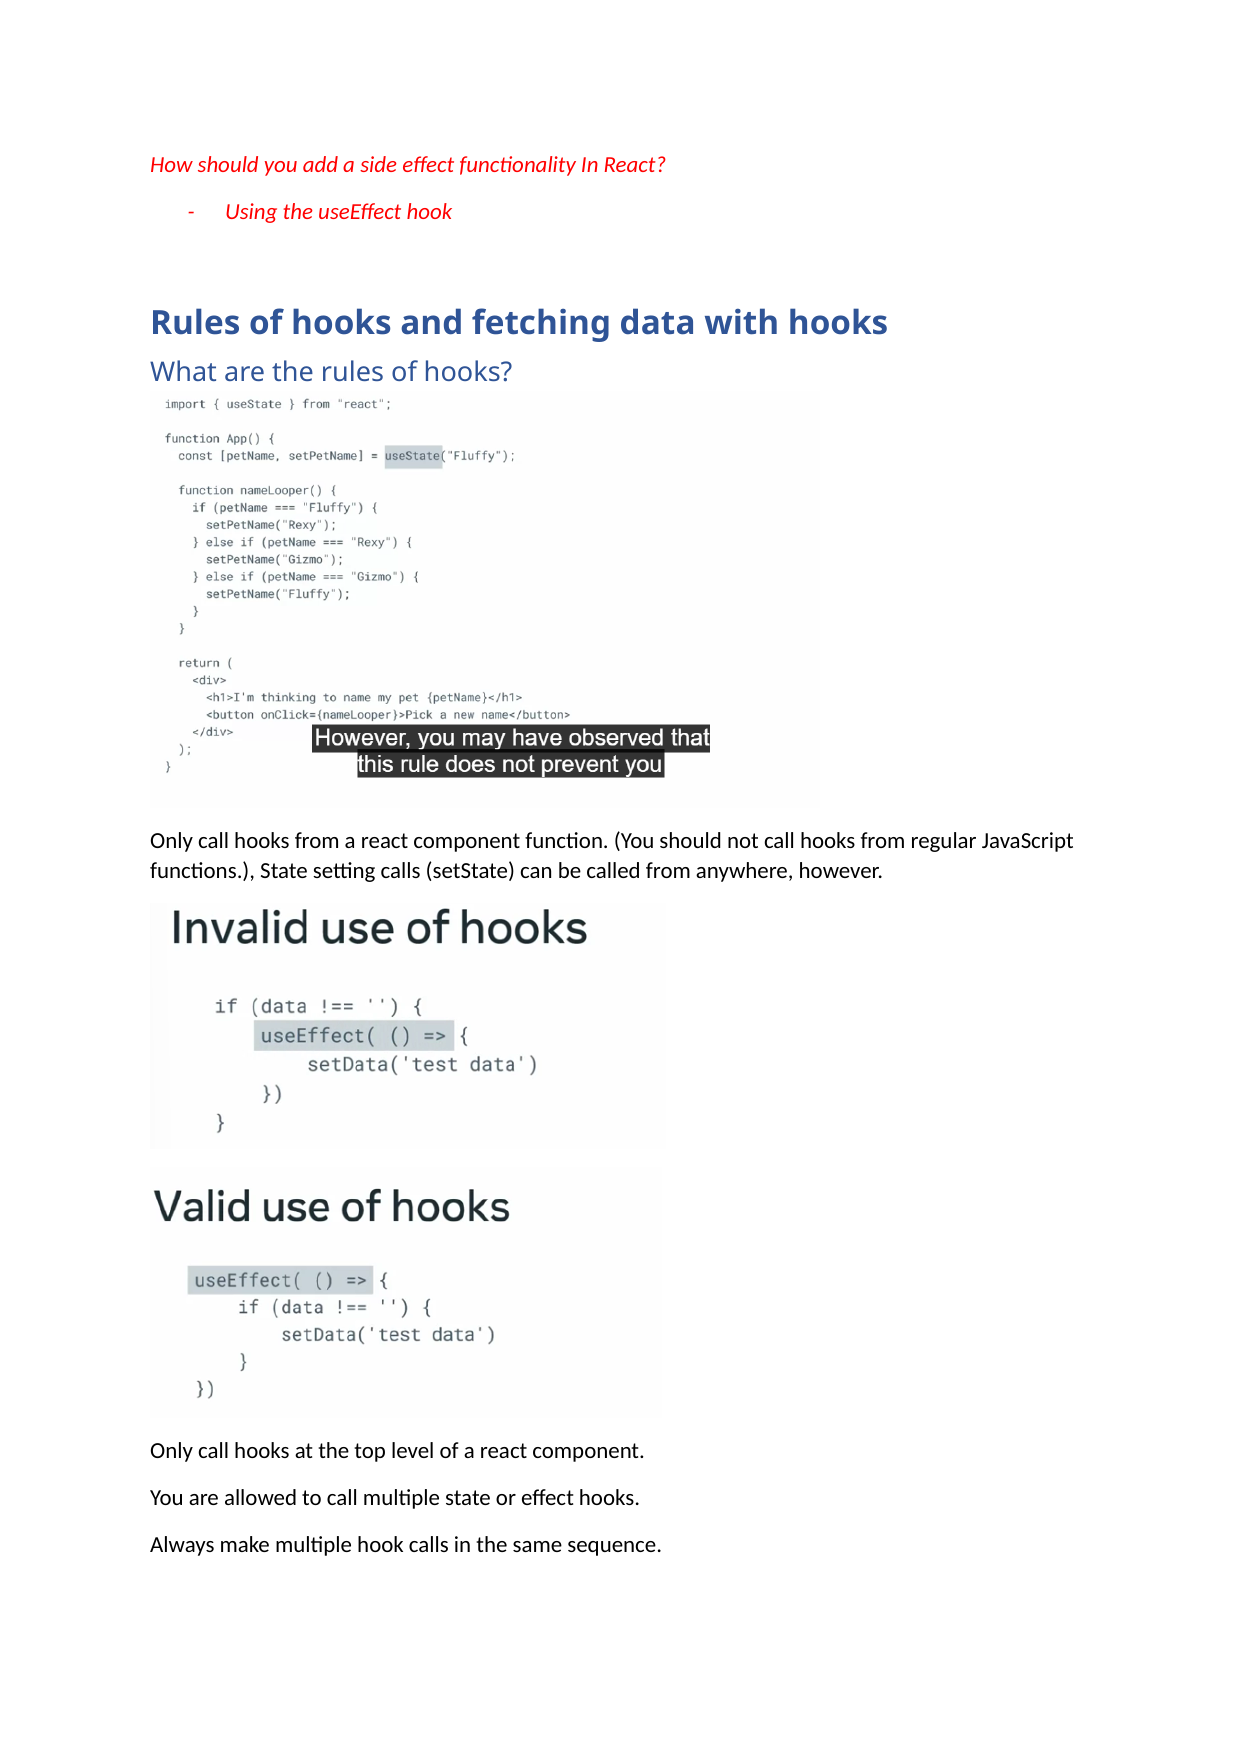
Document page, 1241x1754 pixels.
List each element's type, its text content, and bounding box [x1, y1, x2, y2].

text Only call hooks from a react component function. (You should not call hooks from regular JavaScript functions.), State setting calls (setState) can be called from anywhere, however. [150, 826, 1090, 884]
subtitle Rules of hooks and fetching data with hooks [150, 299, 1090, 344]
list Using the useEffect hook [187, 197, 1090, 225]
text Only call hooks at the top level of a react component. [150, 1437, 1090, 1465]
picture [150, 903, 667, 1149]
text You are allowed to call multiple state or effect hooks. [150, 1483, 1090, 1512]
picture [150, 1167, 662, 1418]
picture [150, 391, 821, 808]
subtitle What are the rules of hooks? [150, 352, 1090, 389]
text How should you add a side effect functionality In React? [150, 150, 1090, 178]
text Always make multiple hook calls in the same sequence. [150, 1530, 1090, 1558]
